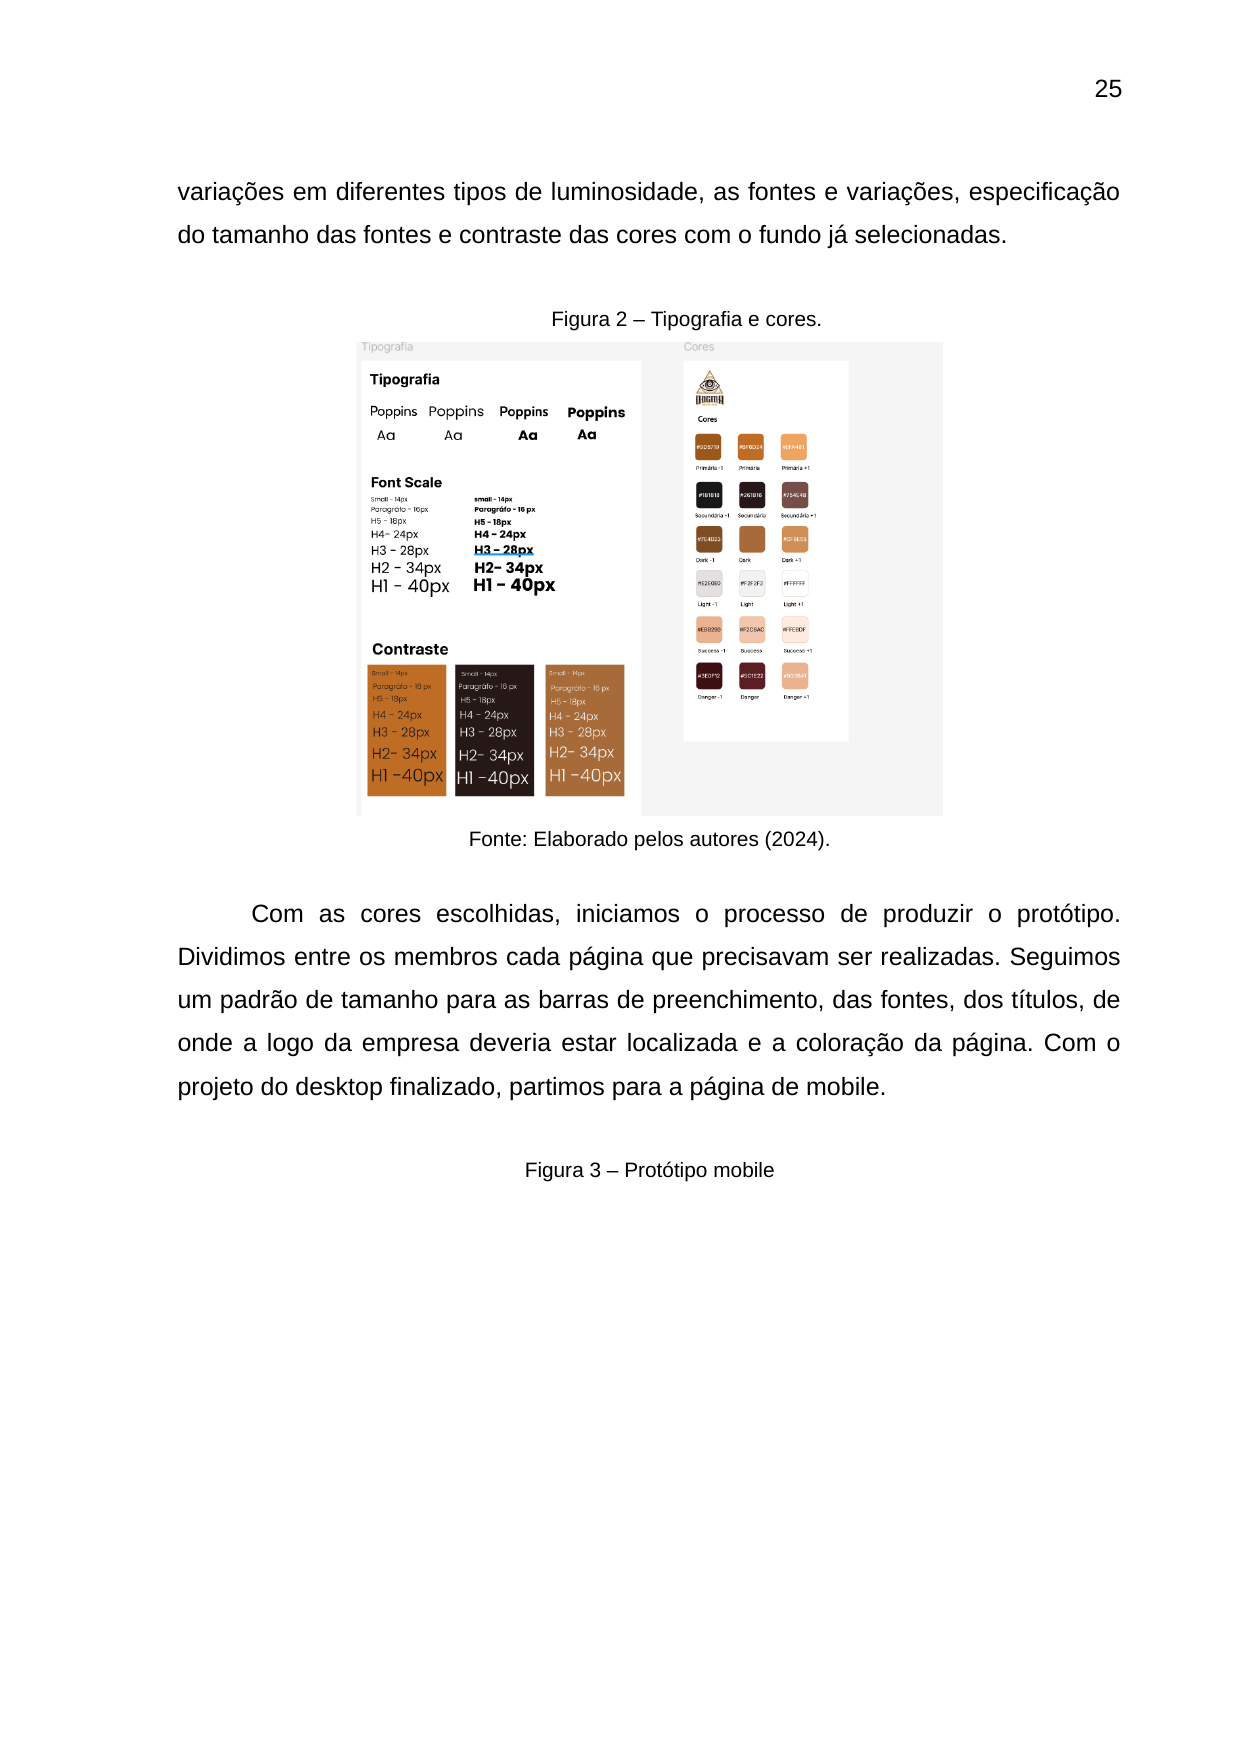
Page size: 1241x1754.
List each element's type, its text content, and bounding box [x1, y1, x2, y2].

text Com as cores escolhidas, iniciamos o processo de produzir o protótipo. Dividimos entre os membros cada página que precisavam ser realizadas. Seguimos um padrão de tamanho para as barras de preenchimento, das fontes, dos títulos, de onde a logo da empresa deveria estar localizada e a coloração da página. Com o projeto do desktop finalizado, partimos para a página de mobile. [177, 899, 1122, 1100]
picture [356, 342, 943, 816]
text Figura 2 – Tipografia e cores. [177, 307, 1122, 331]
text Figura 3 – Protótipo mobile [177, 1158, 1122, 1182]
